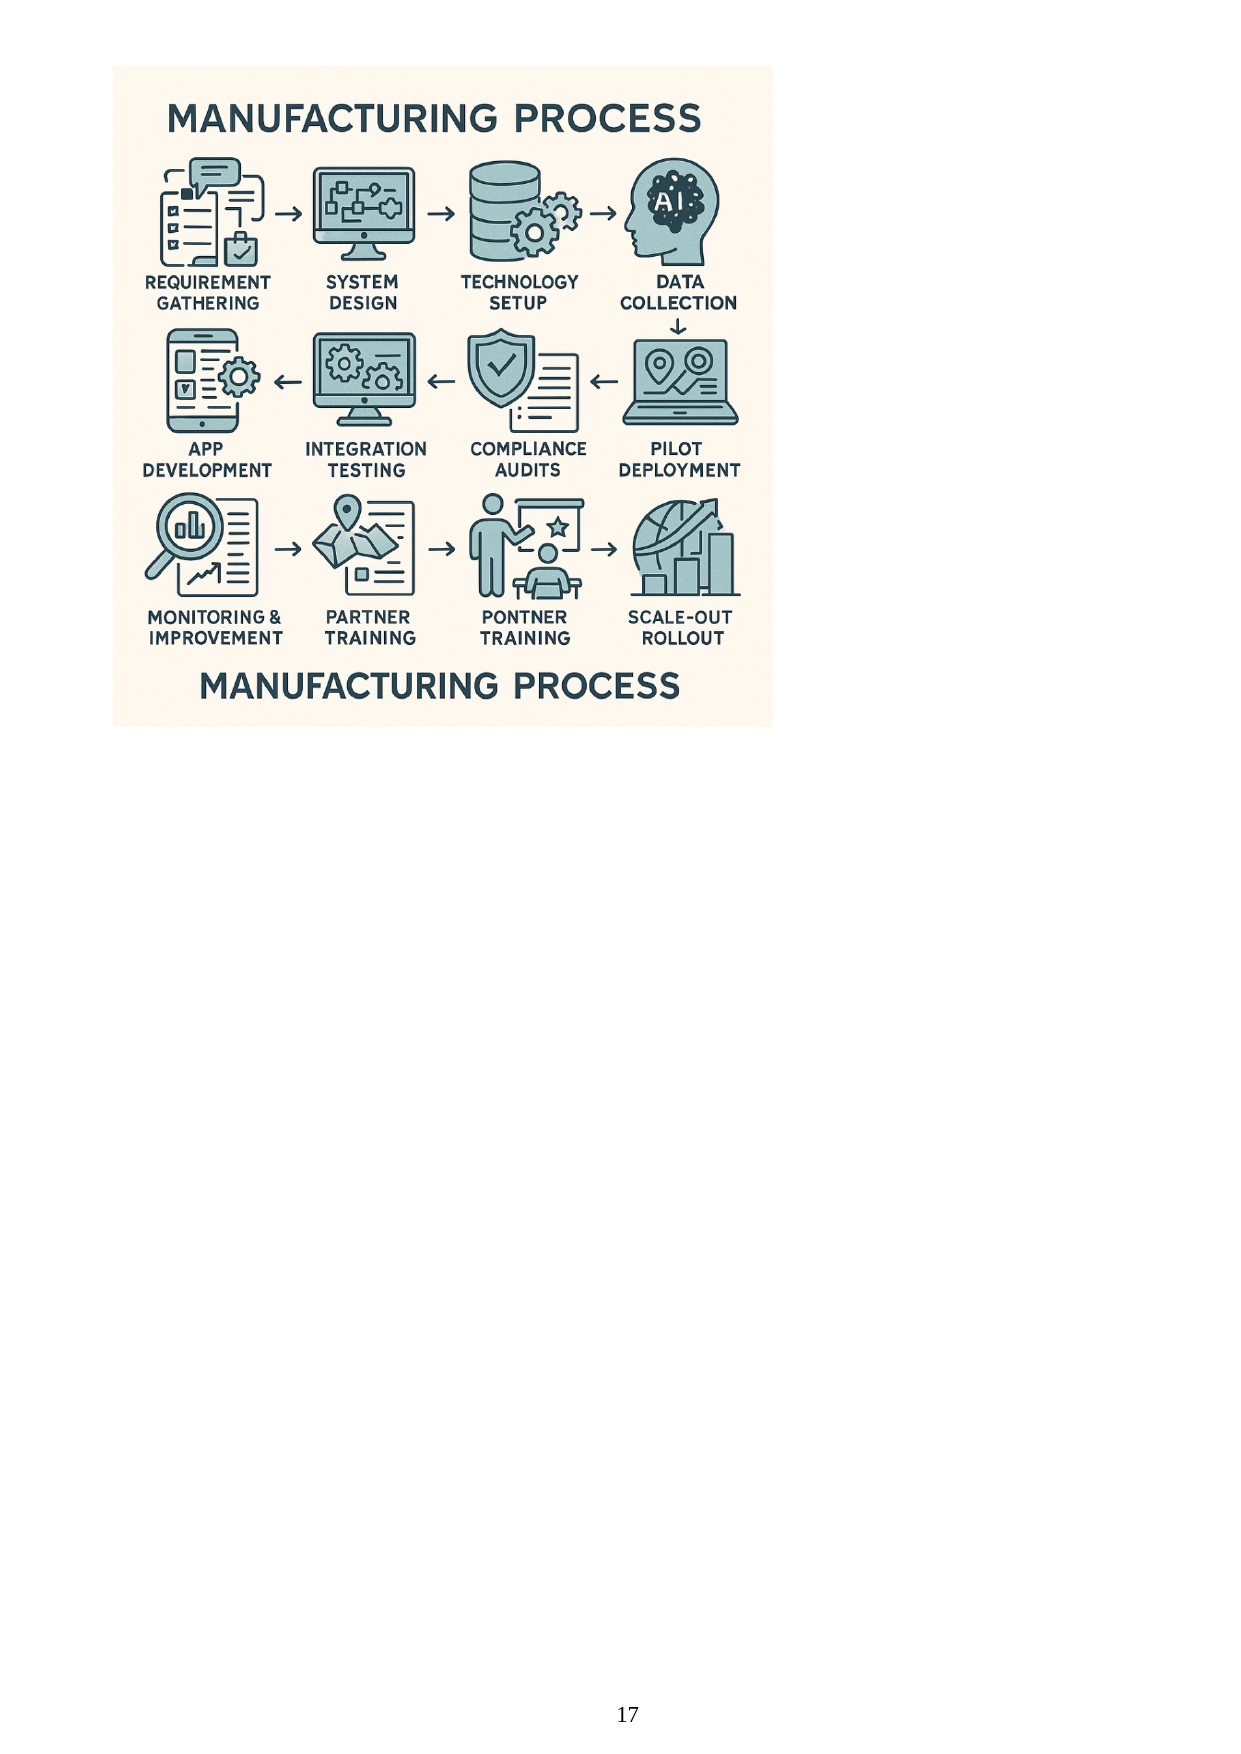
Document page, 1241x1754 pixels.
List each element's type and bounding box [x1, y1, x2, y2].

picture [112, 66, 773, 727]
